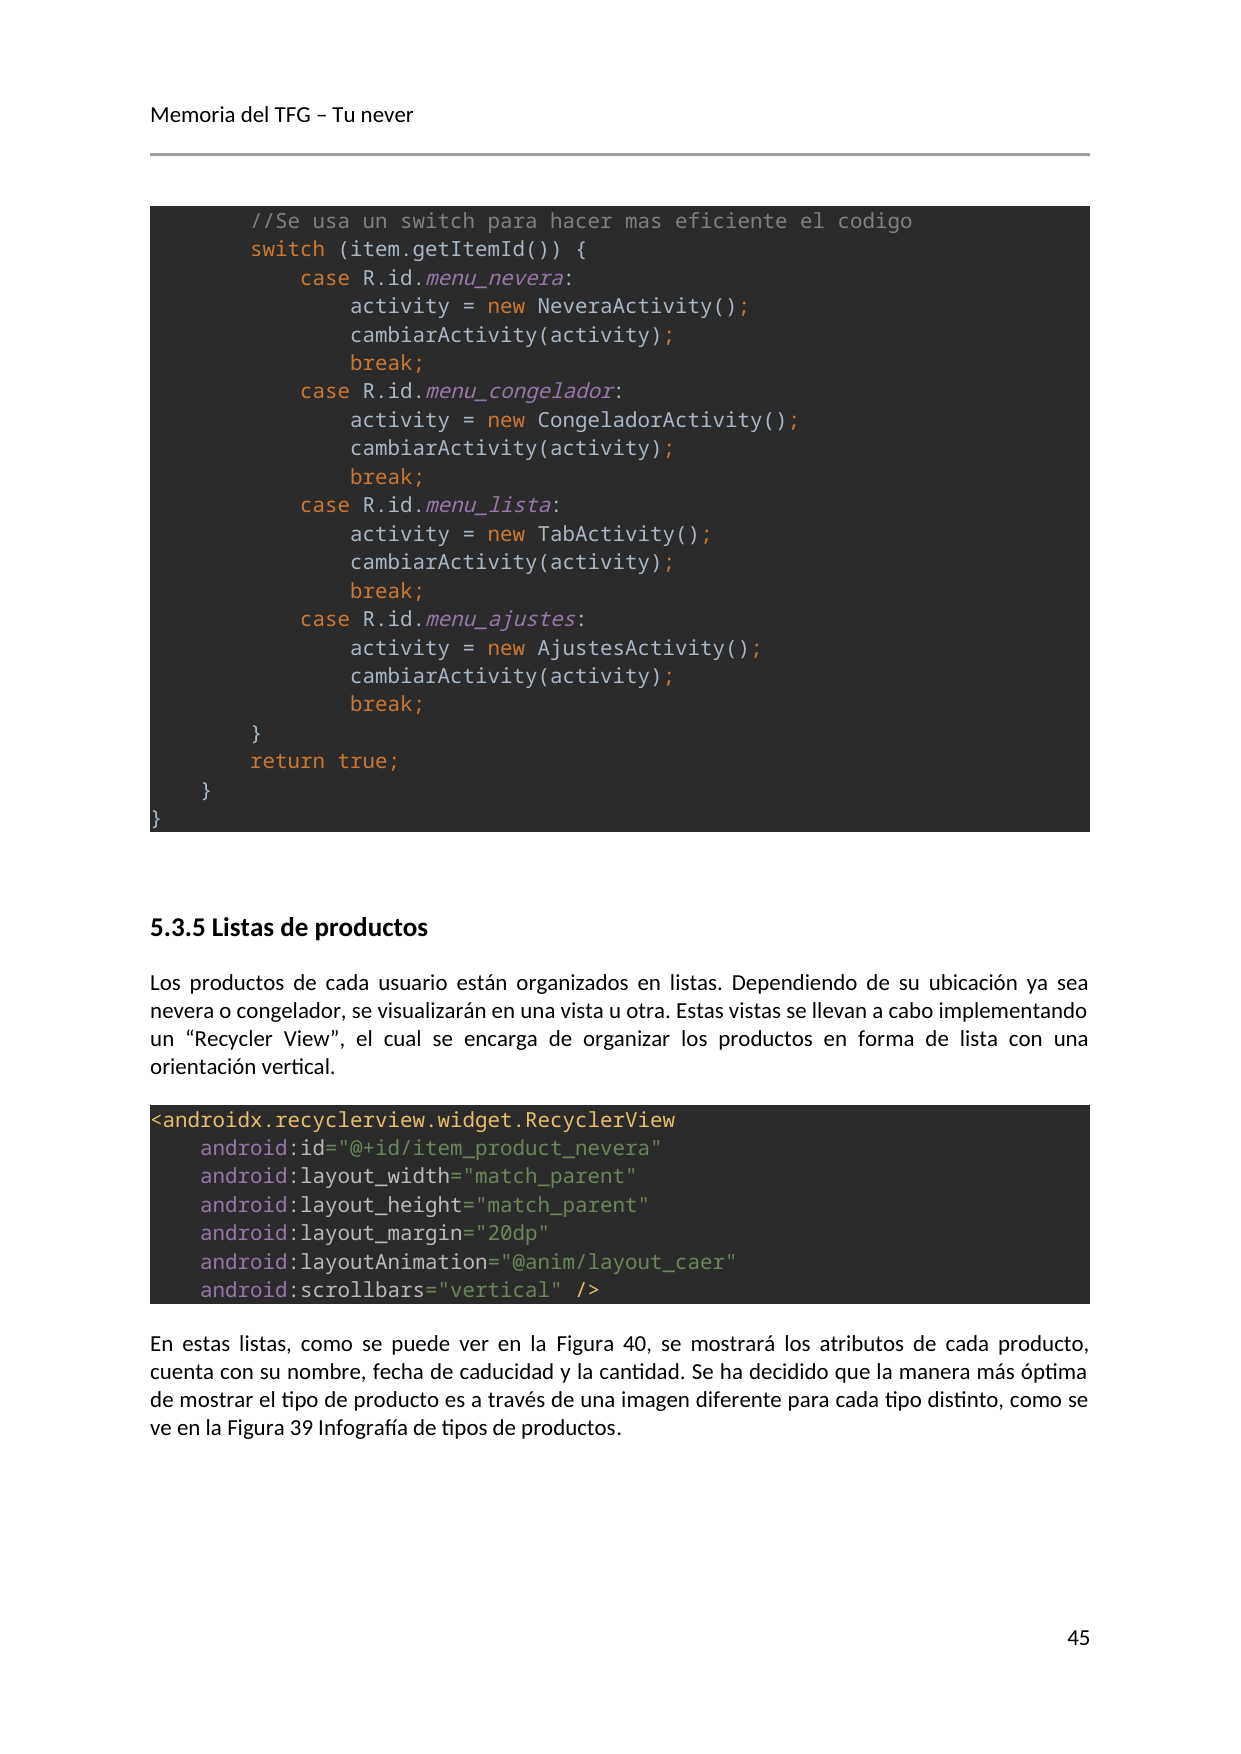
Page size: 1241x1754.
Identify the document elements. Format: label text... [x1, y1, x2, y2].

text Los productos de cada usuario están organizados en listas. Dependiendo de su ubicación ya sea nevera o congelador, se visualizarán en una vista u otra. Estas vistas se llevan a cabo implementando un “Recycler View”, el cual se encarga de organizar los productos en forma de lista con una orientación vertical. [150, 968, 1090, 1080]
text En estas listas, como se puede ver en la Figura 40, se mostrará los atributos de cada producto, cuenta con su nombre, fecha de caducidad y la cantidad. Se ha decidido que la manera más óptima de mostrar el tipo de producto es a través de una imagen diferente para cada tipo distinto, como se ve en la Figura 39 Infografía de tipos de productos. [150, 1329, 1090, 1441]
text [150, 206, 1090, 832]
text 5.3.5 Listas de productos [150, 910, 1090, 943]
text <androidx.recyclerview.widget.RecyclerView android:id="@+id/item_product_nevera" android:layout_width="match_parent" android:layout_height="match_parent" android:layout_margin="20dp" android:layoutAnimation="@anim/layout_caer" android:scrollbars="vertical" /> [150, 1105, 1090, 1304]
